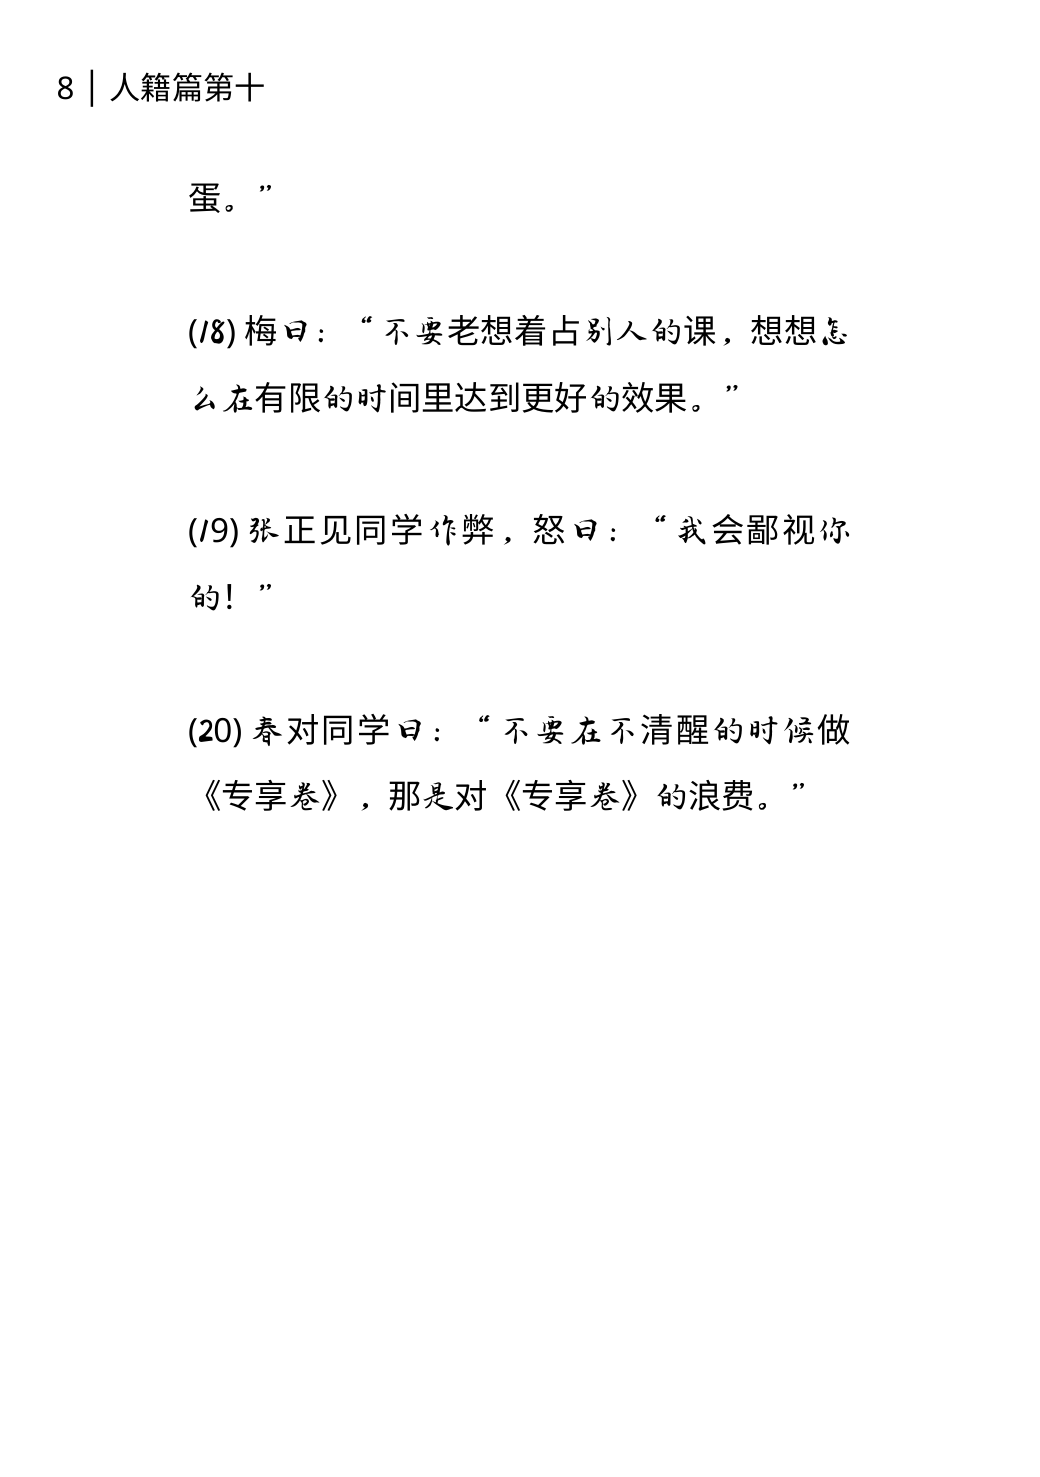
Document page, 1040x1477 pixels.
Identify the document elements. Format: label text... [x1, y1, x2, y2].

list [188, 166, 852, 233]
list 春对同学曰：“不要在不清醒的时候做《专享卷》，那是对《专享卷》的浪费。” [188, 698, 852, 831]
list 张正见同学作弊，怒曰：“我会鄙视你的！” [188, 499, 852, 632]
list 梅曰：“不要老想着占别人的课，想想怎么在有限的时间里达到更好的效果。” [188, 299, 852, 432]
